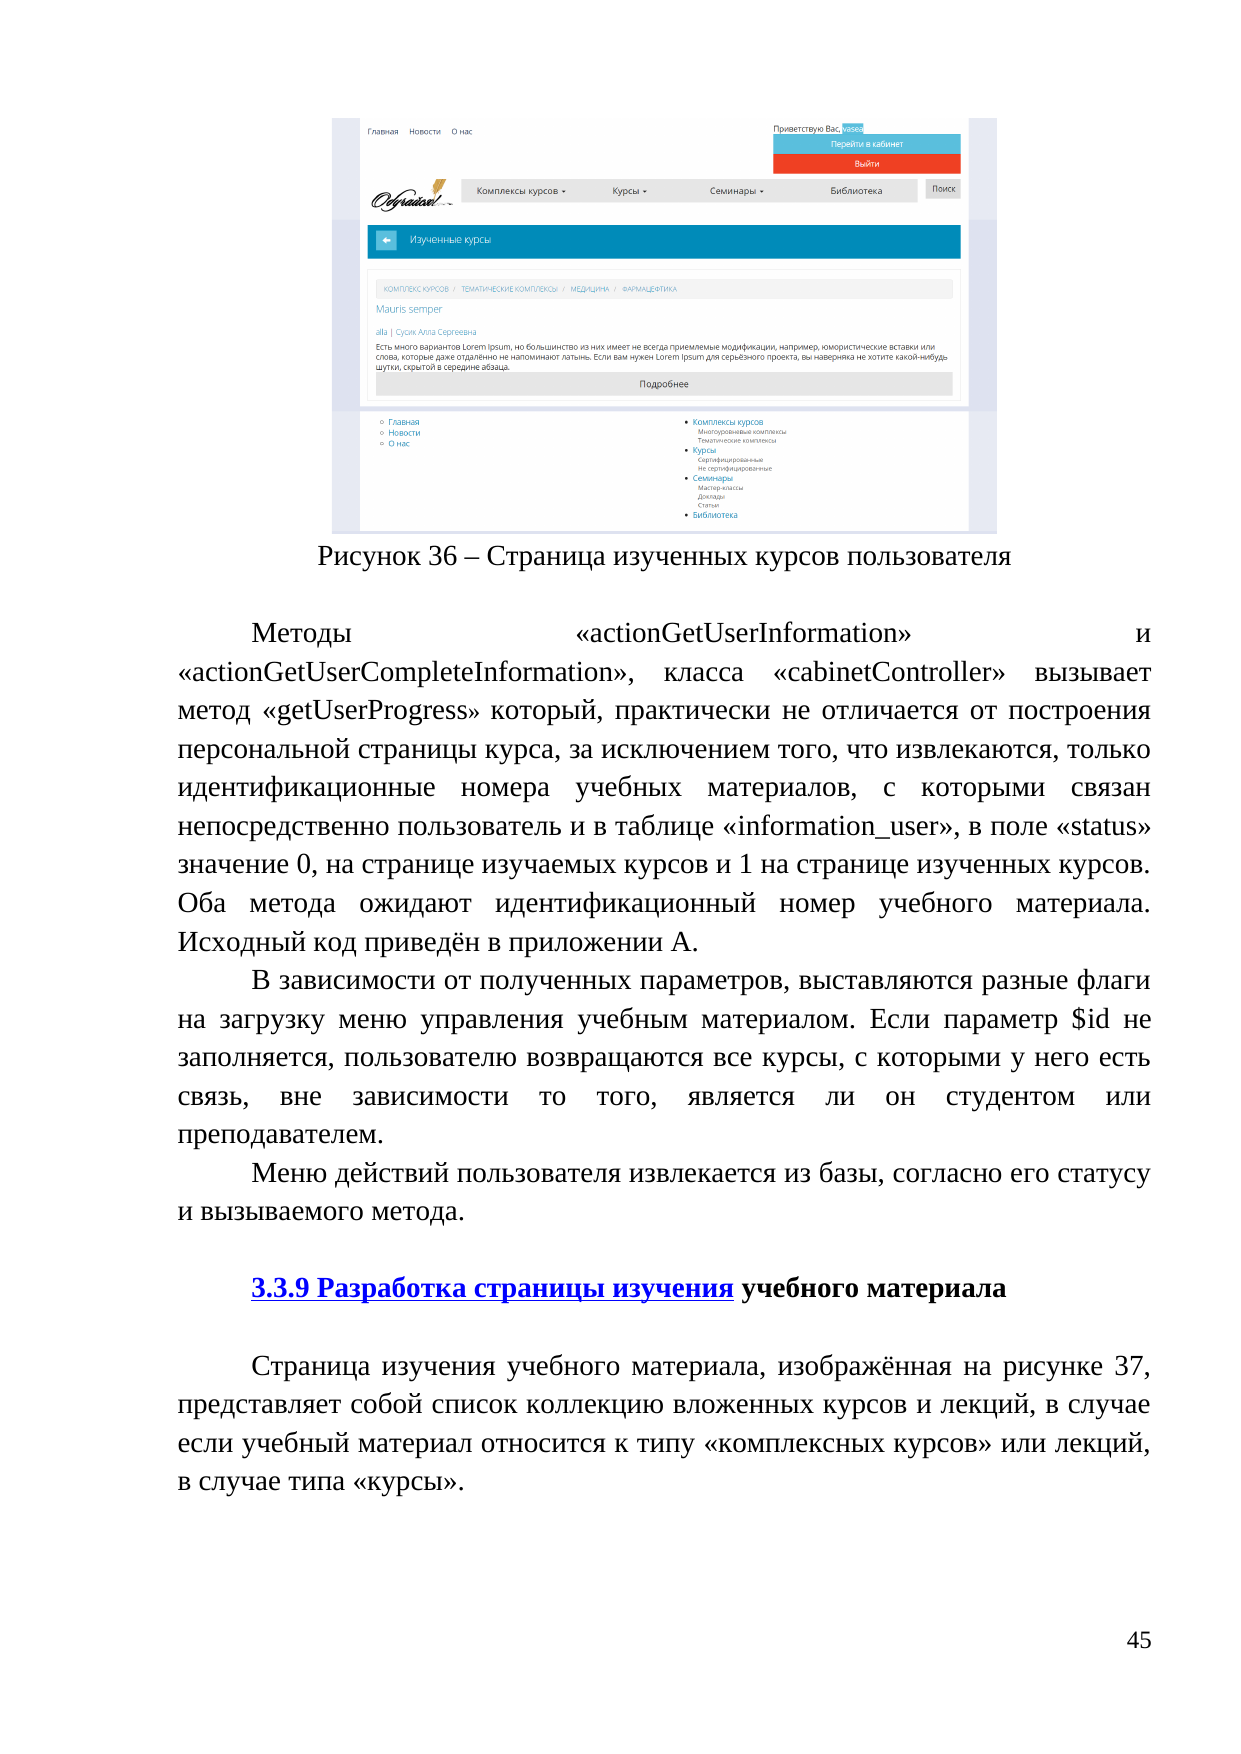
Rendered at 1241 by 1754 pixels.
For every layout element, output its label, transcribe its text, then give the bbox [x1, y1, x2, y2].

text Рисунок 36 – Страница изученных курсов пользователя [177, 538, 1152, 572]
text Меню действий пользователя извлекается из базы, согласно его статусу и вызываемого метода. [177, 1155, 1152, 1227]
text В зависимости от полученных параметров, выставляются разные флаги на загрузку меню управления учебным материалом. Если параметр $id не заполняется, пользователю возвращаются все курсы, с которыми у него есть связь, вне зависимости то того, является ли он студентом или преподавателем. [177, 962, 1152, 1150]
text 3.3.9 Разработка страницы изучения учебного материала [222, 1271, 1152, 1304]
text Страница изучения учебного материала, изображённая на рисунке 37, представляет собой список коллекцию вложенных курсов и лекций, в случае если учебный материал относится к типу «комплексных курсов» или лекций, в случае типа «курсы». [177, 1348, 1152, 1497]
text Методы «actionGetUserInformation» и «actionGetUserCompleteInformation», класса «cabinetController» вызывает метод «getUserProgress» который, практически не отличается от построения персональной страницы курса, за исключением того, что извлекаются, только идентификационные номера учебных материалов, с которыми связан непосредственно пользователь и в таблице «information_user», в поле «status» значение 0, на странице изучаемых курсов и 1 на странице изученных курсов. Оба метода ожидают идентификационный номер учебного материала. Исходный код приведён в приложении А. [177, 615, 1152, 957]
picture [331, 118, 997, 534]
